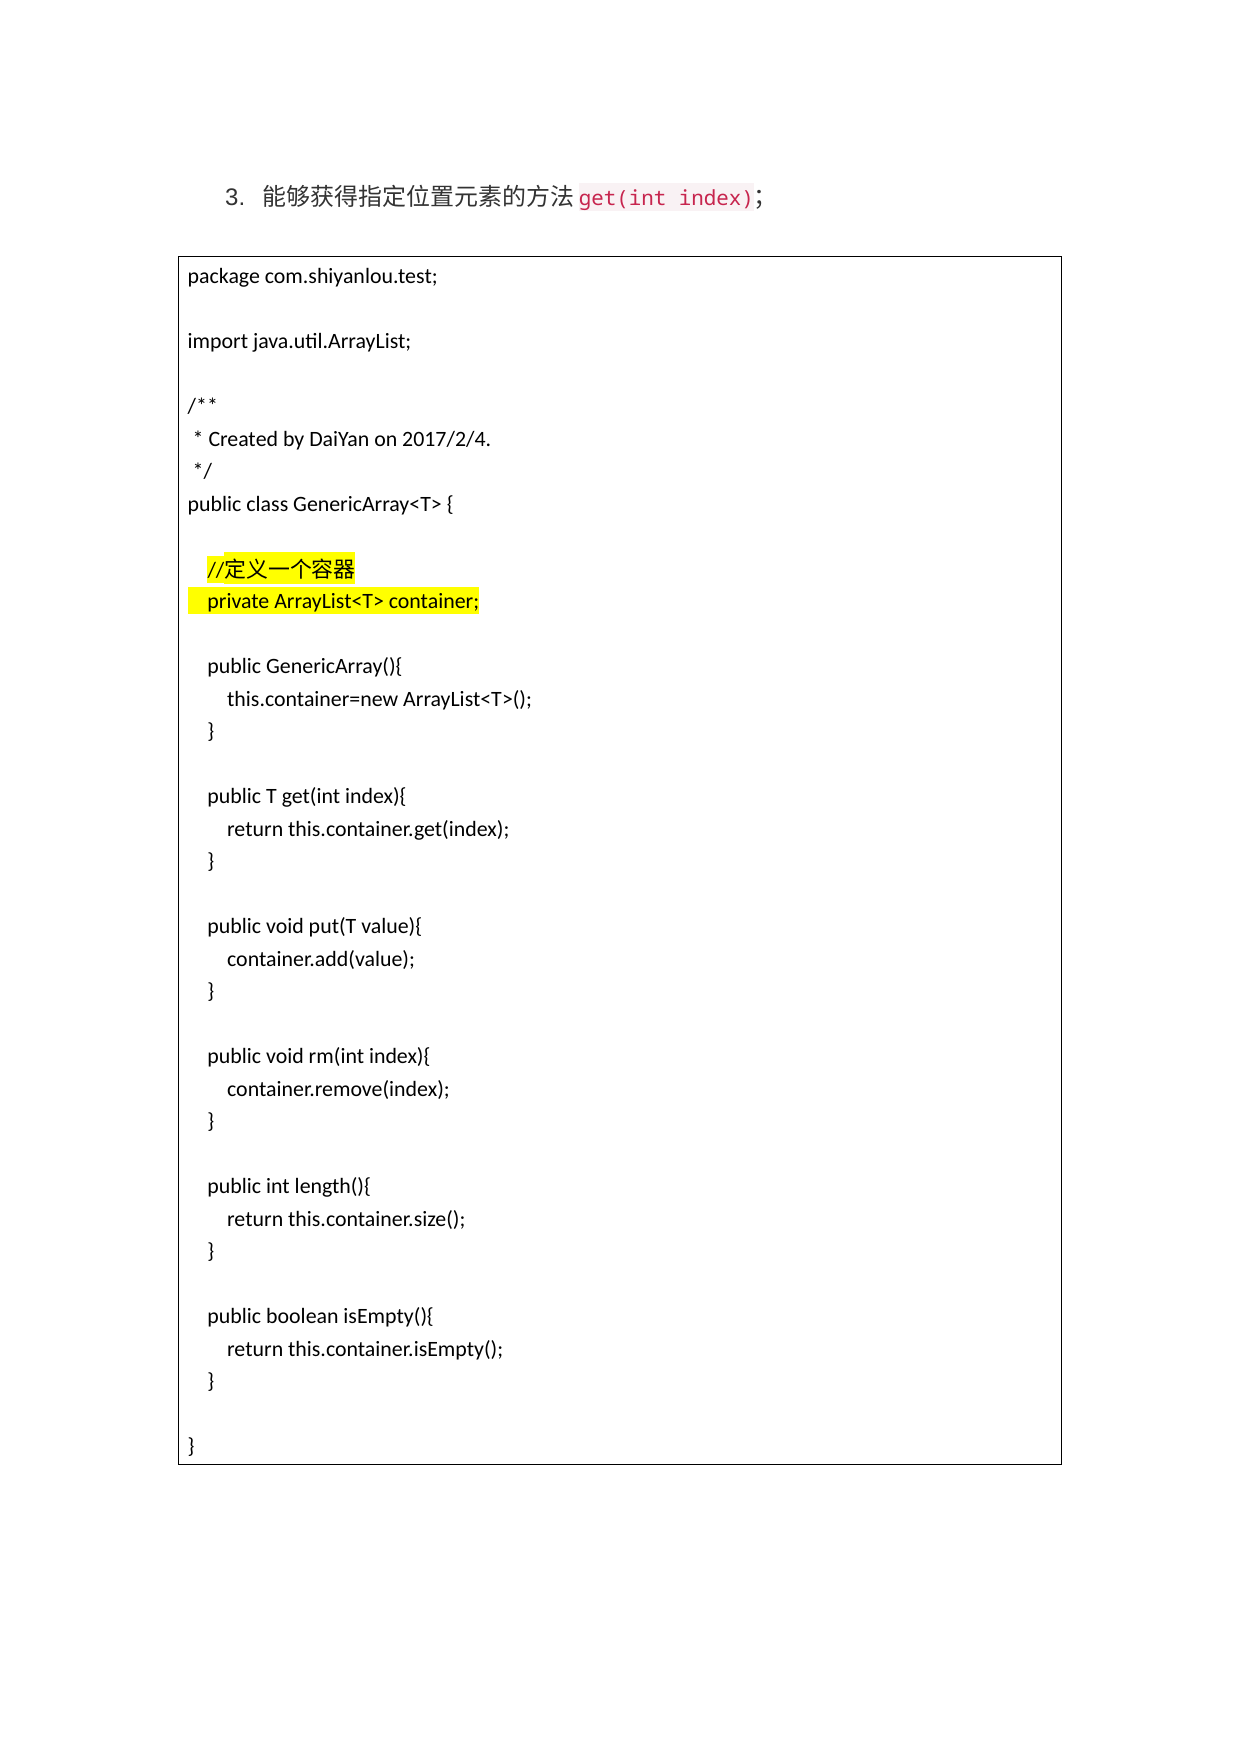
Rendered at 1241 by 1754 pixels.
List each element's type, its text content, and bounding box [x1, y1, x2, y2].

text package com.shiyanlou.test; import java.util.ArrayList; /** * Created by DaiYan on 2017/2/4. */ public class GenericArray<T> { //定义一个容器 private ArrayList<T> container; public GenericArray(){ this.container=new ArrayList<T>(); } public T get(int index){ return this.container.get(index); } public void put(T value){ container.add(value); } public void rm(int index){ container.remove(index); } public int length(){ return this.container.size(); } public boolean isEmpty(){ return this.container.isEmpty(); } } [179, 257, 1061, 1464]
list 能够获得指定位置元素的方法get(int index)； [225, 162, 1053, 227]
